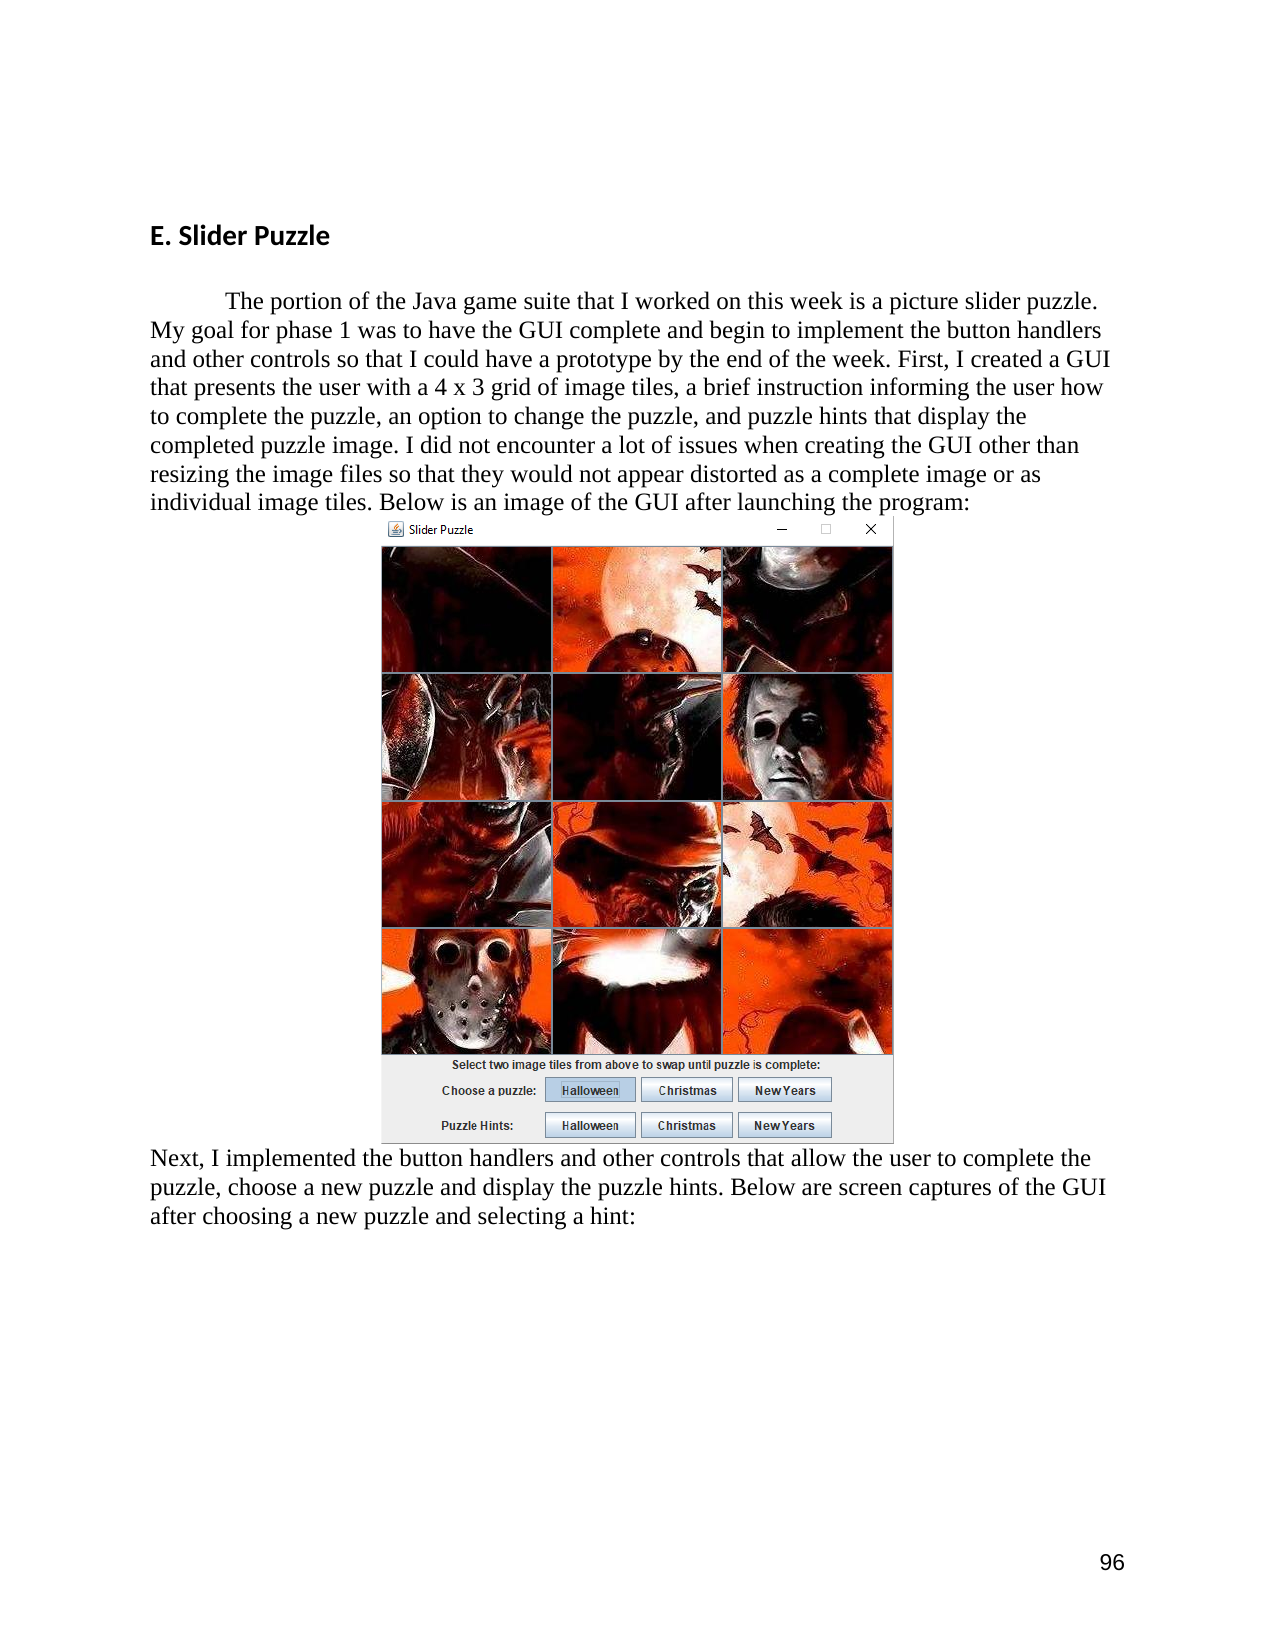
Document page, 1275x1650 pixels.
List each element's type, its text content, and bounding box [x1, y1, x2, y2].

text Next, I implemented the button handlers and other controls that allow the user to complete the puzzle, choose a new puzzle and display the puzzle hints. Below are screen captures of the GUI after choosing a new puzzle and selecting a hint: [150, 1143, 1125, 1229]
text The portion of the Java game suite that I worked on this week is a picture slider puzzle. My goal for phase 1 was to have the GUI complete and begin to implement the button handlers and other controls so that I could have a prototype by the end of the week. First, I created a GUI that presents the user with a 4 x 3 grid of image tiles, a brief instruction informing the user how to complete the puzzle, an option to change the puzzle, and puzzle hints that display the completed puzzle image. I did not encounter a lot of issues when creating the GUI other than resizing the image files so that they would not appear distorted as a complete image or as individual image tiles. Below is an image of the GUI after launching the program: [150, 286, 1125, 516]
picture [381, 516, 894, 1144]
subtitle E. Slider Puzzle [150, 217, 1125, 253]
